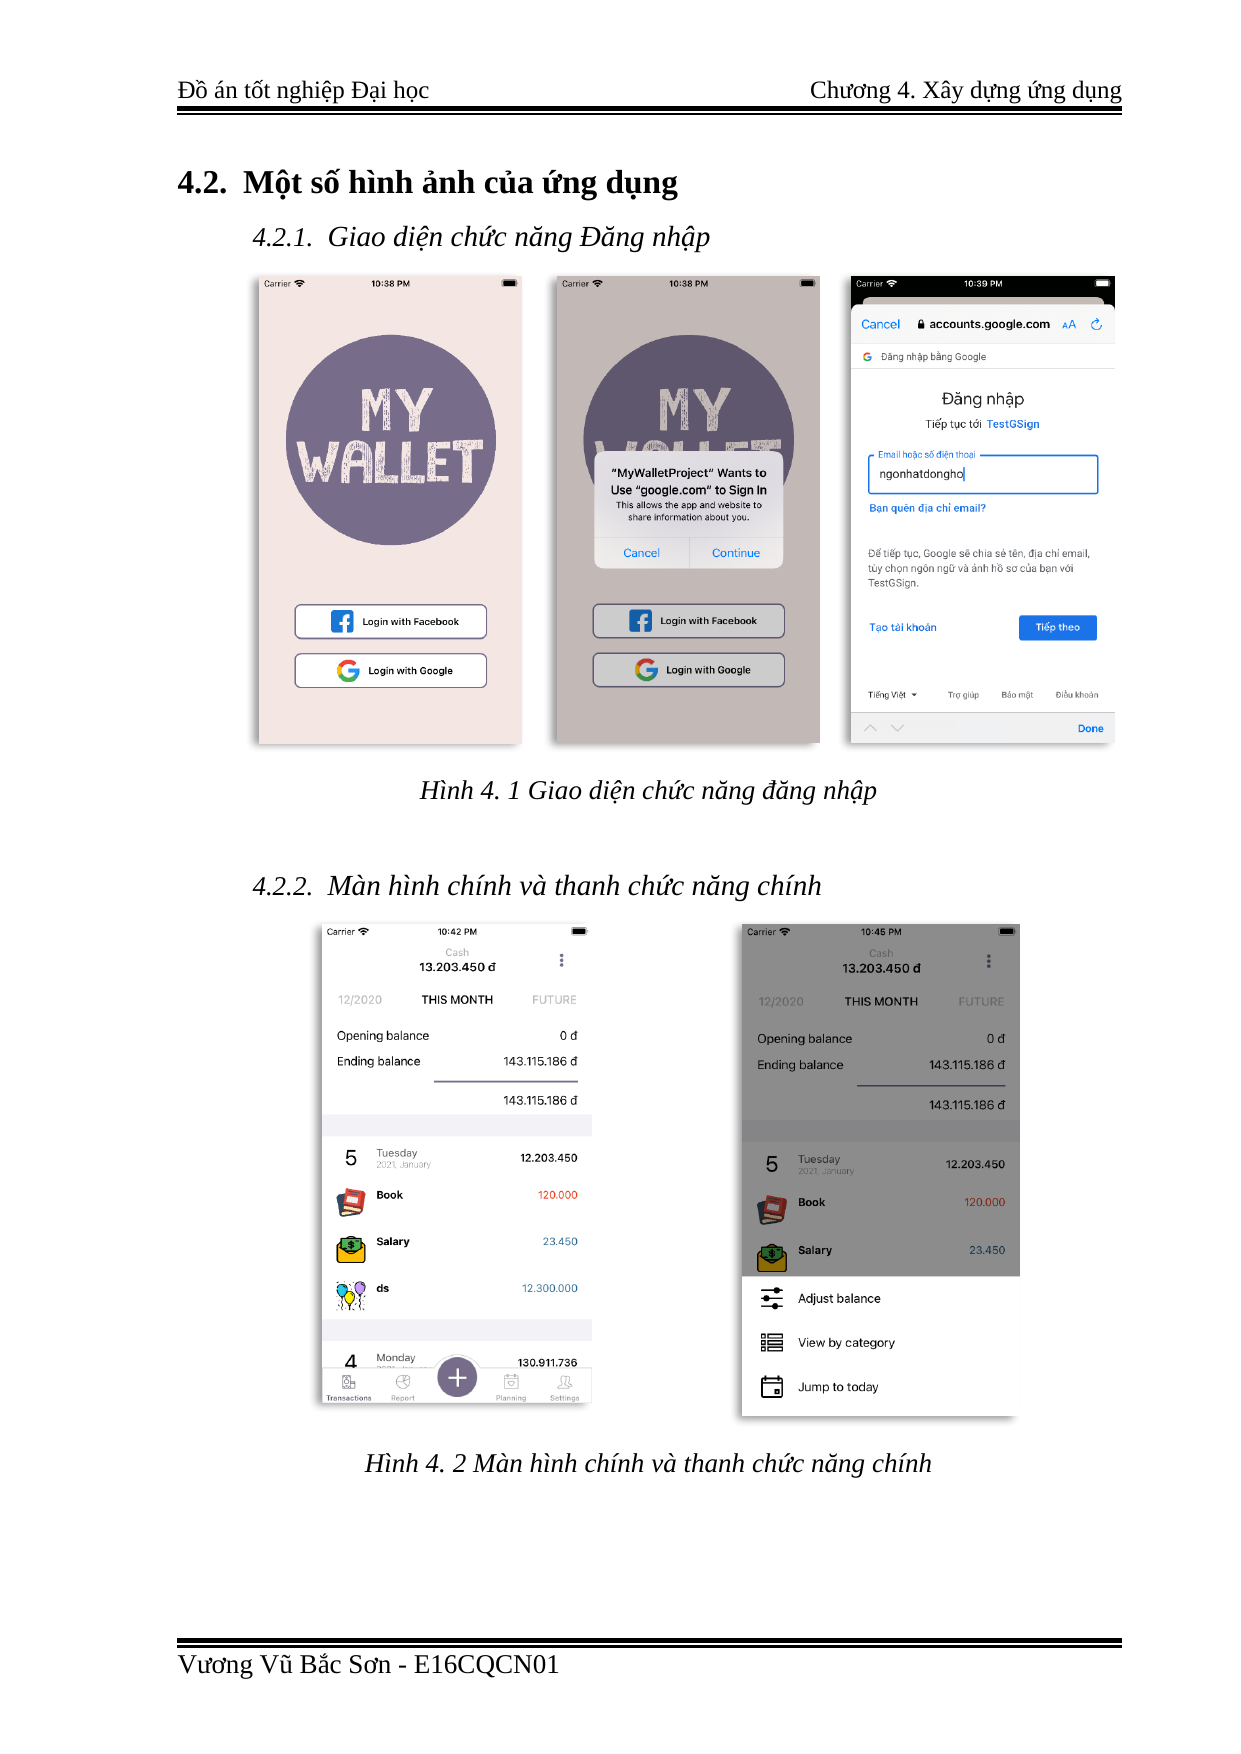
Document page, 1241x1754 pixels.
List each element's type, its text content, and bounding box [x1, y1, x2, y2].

table_header [234, 270, 530, 774]
picture [322, 924, 592, 1403]
list Giao diện chức năng Đăng nhập [252, 219, 1122, 253]
table_header [666, 918, 1089, 1447]
list Màn hình chính và thanh chức năng chính [252, 868, 1122, 901]
picture [851, 276, 1115, 743]
picture [742, 924, 1020, 1416]
text Hình 4. 2 Màn hình chính và thanh chức năng chính [177, 1447, 1122, 1478]
table_header [828, 270, 1122, 774]
picture [259, 276, 522, 744]
table_header [242, 918, 666, 1447]
list Một số hình ảnh của ứng dụng [177, 162, 1122, 200]
text Hình 4. 1 Giao diện chức năng đăng nhập [177, 774, 1122, 805]
table_header [530, 270, 828, 774]
picture [557, 276, 820, 743]
